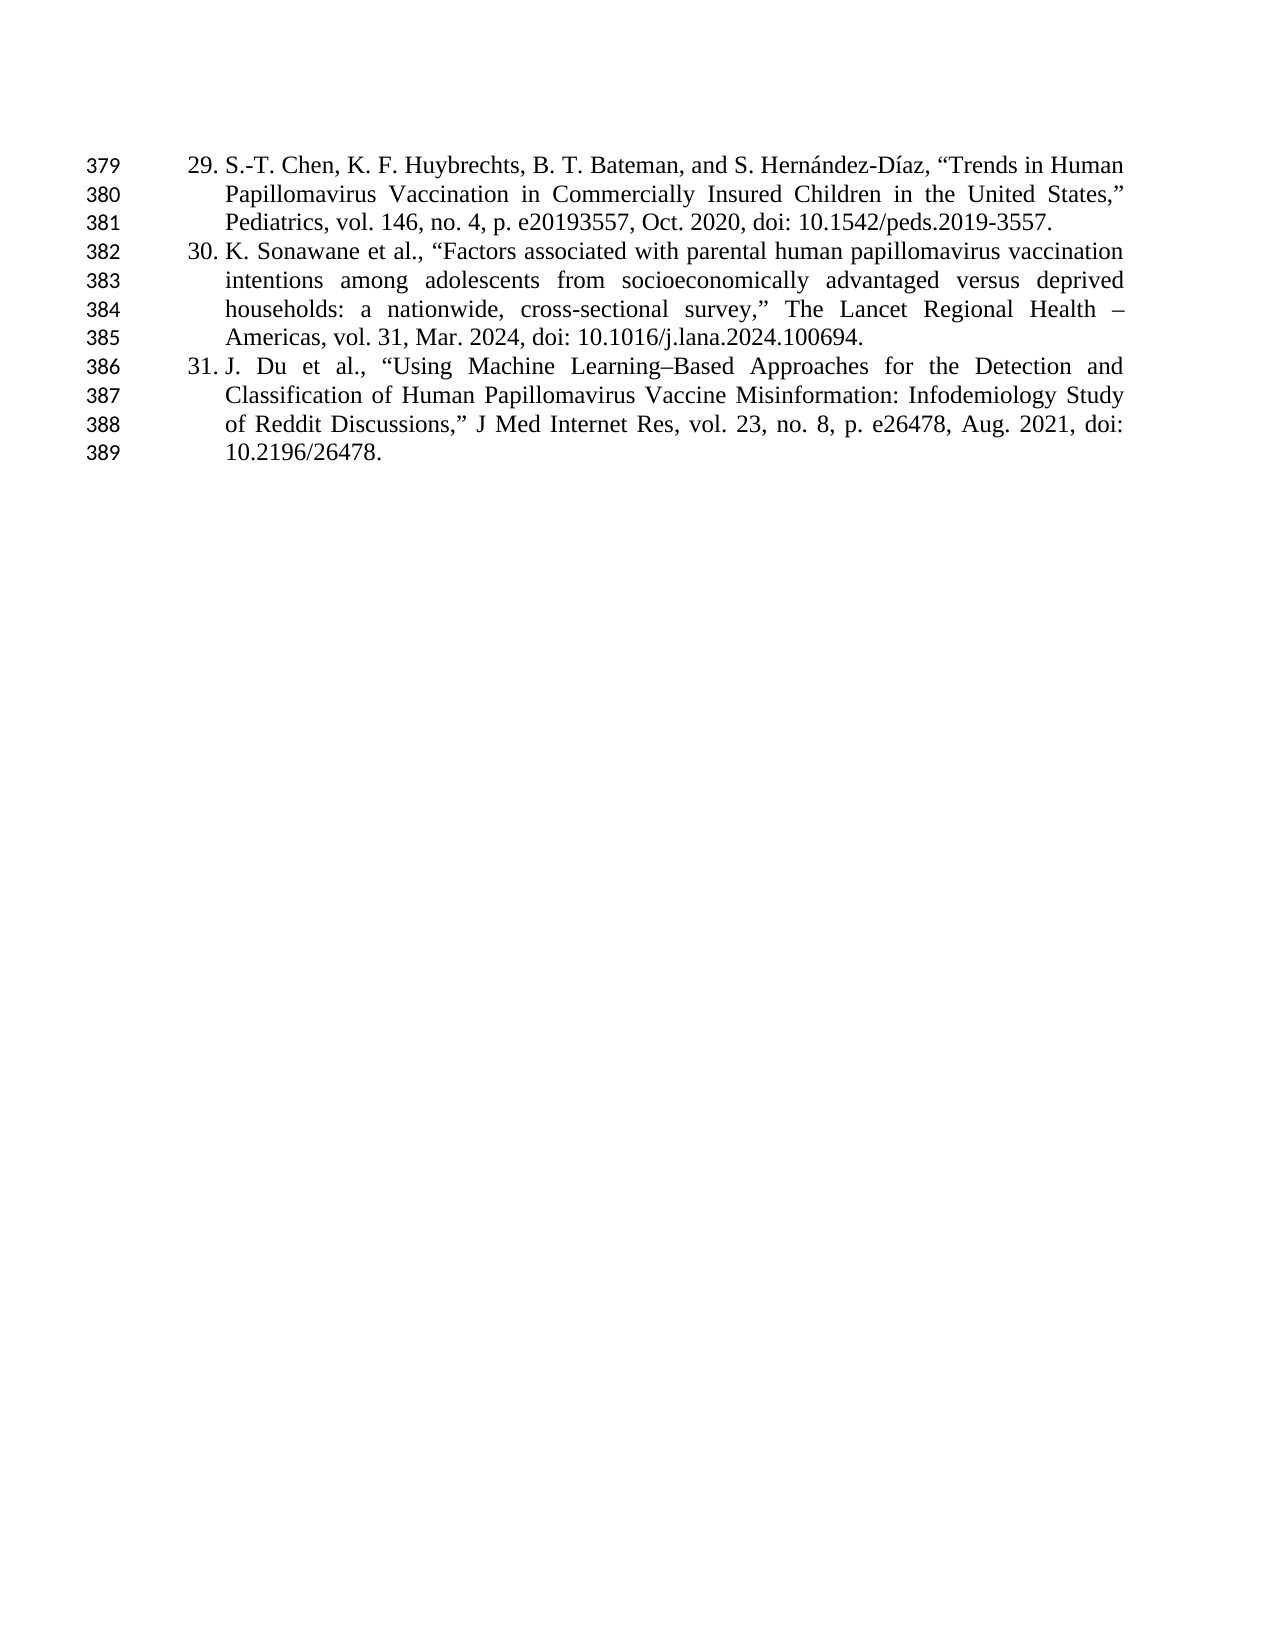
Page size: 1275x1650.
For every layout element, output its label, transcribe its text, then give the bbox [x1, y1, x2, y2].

list K. Sonawane et al., “Factors associated with parental human papillomavirus vaccination intentions among adolescents from socioeconomically advantaged versus deprived households: a nationwide, cross-sectional survey,” The Lancet Regional Health – Americas, vol. 31, Mar. 2024, doi: 10.1016/j.lana.2024.100694. [187, 236, 1125, 351]
list J. Du et al., “Using Machine Learning–Based Approaches for the Detection and Classification of Human Papillomavirus Vaccine Misinformation: Infodemiology Study of Reddit Discussions,” J Med Internet Res, vol. 23, no. 8, p. e26478, Aug. 2021, doi: 10.2196/26478. [187, 351, 1125, 466]
list S.-T. Chen, K. F. Huybrechts, B. T. Bateman, and S. Hernández-Díaz, “Trends in Human Papillomavirus Vaccination in Commercially Insured Children in the United States,” Pediatrics, vol. 146, no. 4, p. e20193557, Oct. 2020, doi: 10.1542/peds.2019-3557. [187, 150, 1125, 236]
